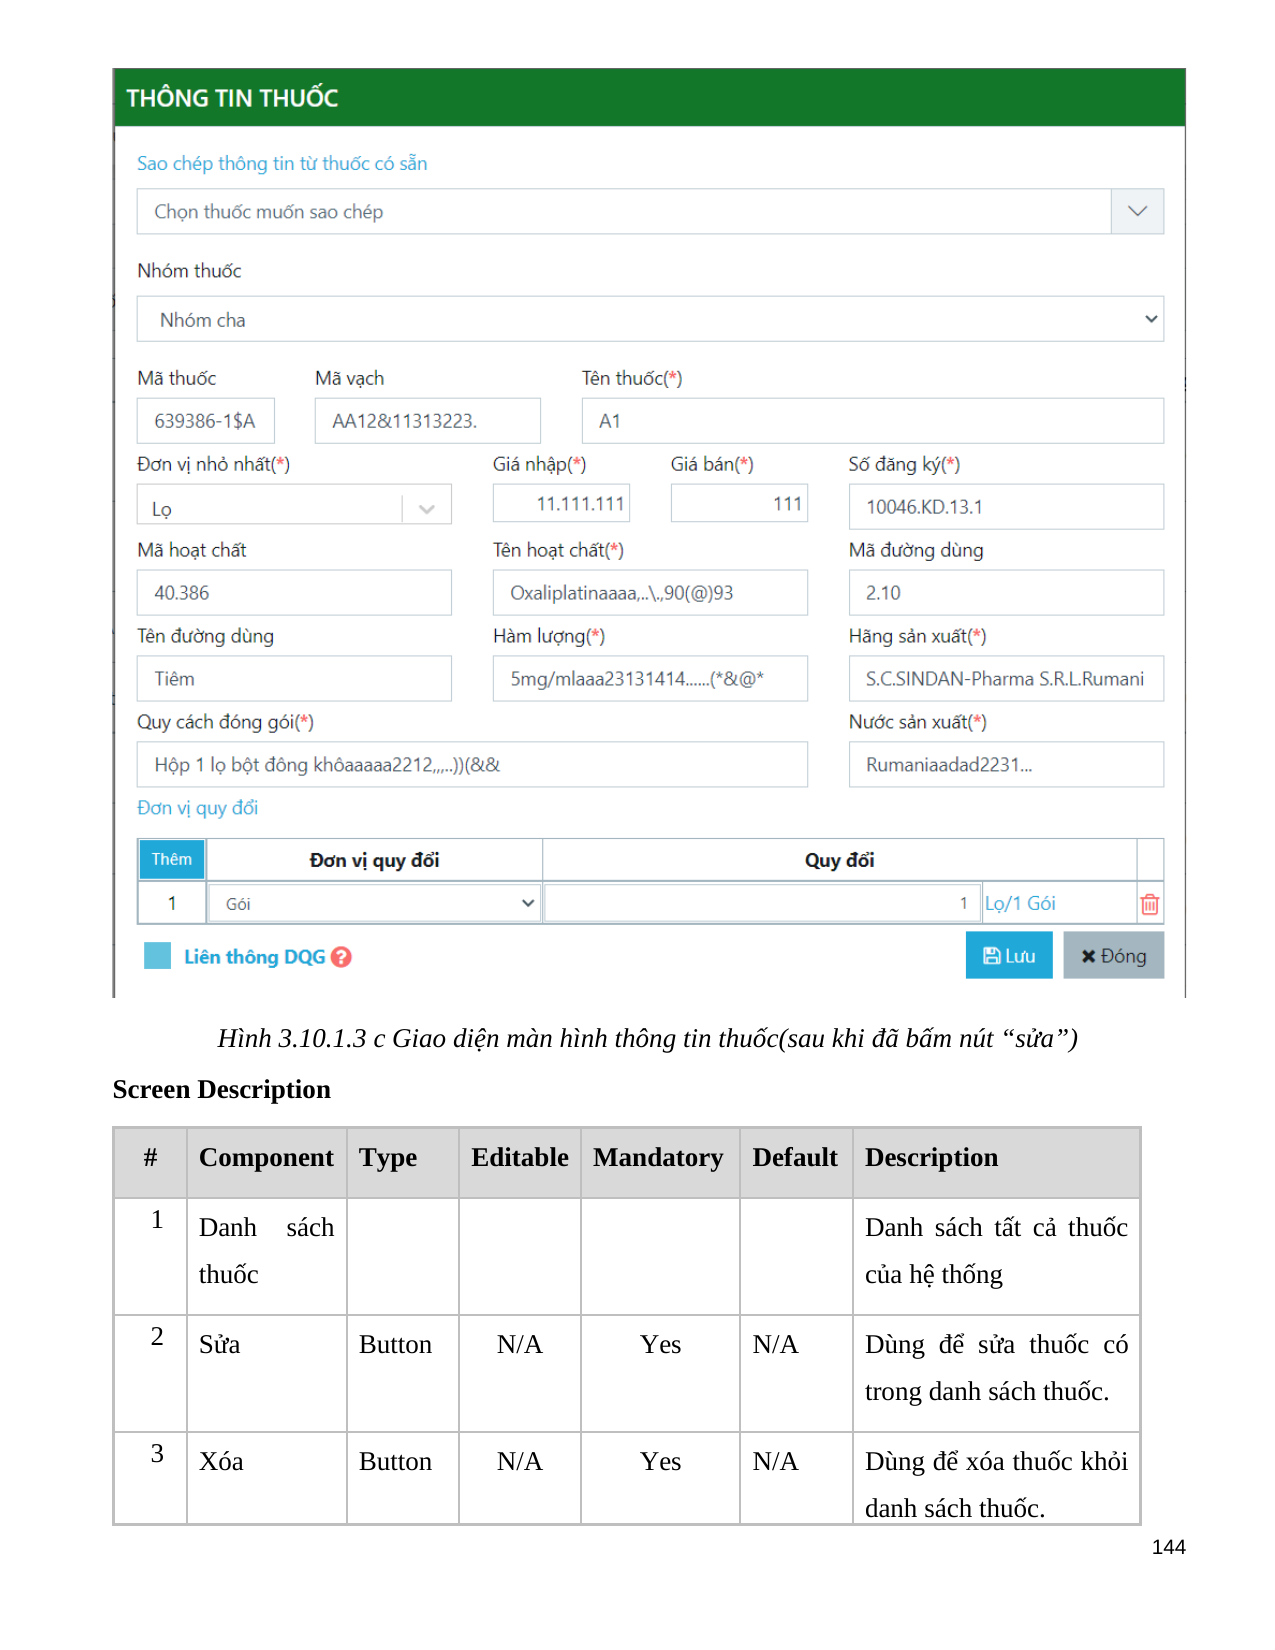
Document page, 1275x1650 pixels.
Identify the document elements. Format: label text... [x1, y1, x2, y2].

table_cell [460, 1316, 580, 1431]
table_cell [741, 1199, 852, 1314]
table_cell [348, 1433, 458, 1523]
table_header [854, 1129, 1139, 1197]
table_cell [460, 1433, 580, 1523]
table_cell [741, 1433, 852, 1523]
text Hình 3.10.1.3 c Giao diện màn hình thông tin thuốc(sau khi đã bấm nút “sửa”) [112, 1022, 1186, 1053]
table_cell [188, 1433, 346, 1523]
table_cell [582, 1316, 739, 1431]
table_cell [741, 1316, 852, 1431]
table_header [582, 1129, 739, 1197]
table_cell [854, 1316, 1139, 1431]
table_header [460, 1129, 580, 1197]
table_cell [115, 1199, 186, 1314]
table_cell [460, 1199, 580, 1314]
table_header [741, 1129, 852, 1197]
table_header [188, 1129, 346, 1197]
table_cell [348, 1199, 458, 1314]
text Screen Description [112, 1074, 1186, 1105]
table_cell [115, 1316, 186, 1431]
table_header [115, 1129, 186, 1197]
picture [112, 68, 1187, 998]
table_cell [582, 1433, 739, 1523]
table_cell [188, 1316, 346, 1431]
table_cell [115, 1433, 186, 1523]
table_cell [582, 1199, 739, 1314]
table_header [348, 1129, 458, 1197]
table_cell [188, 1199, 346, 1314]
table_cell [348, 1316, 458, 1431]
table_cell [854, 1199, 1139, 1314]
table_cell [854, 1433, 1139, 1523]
